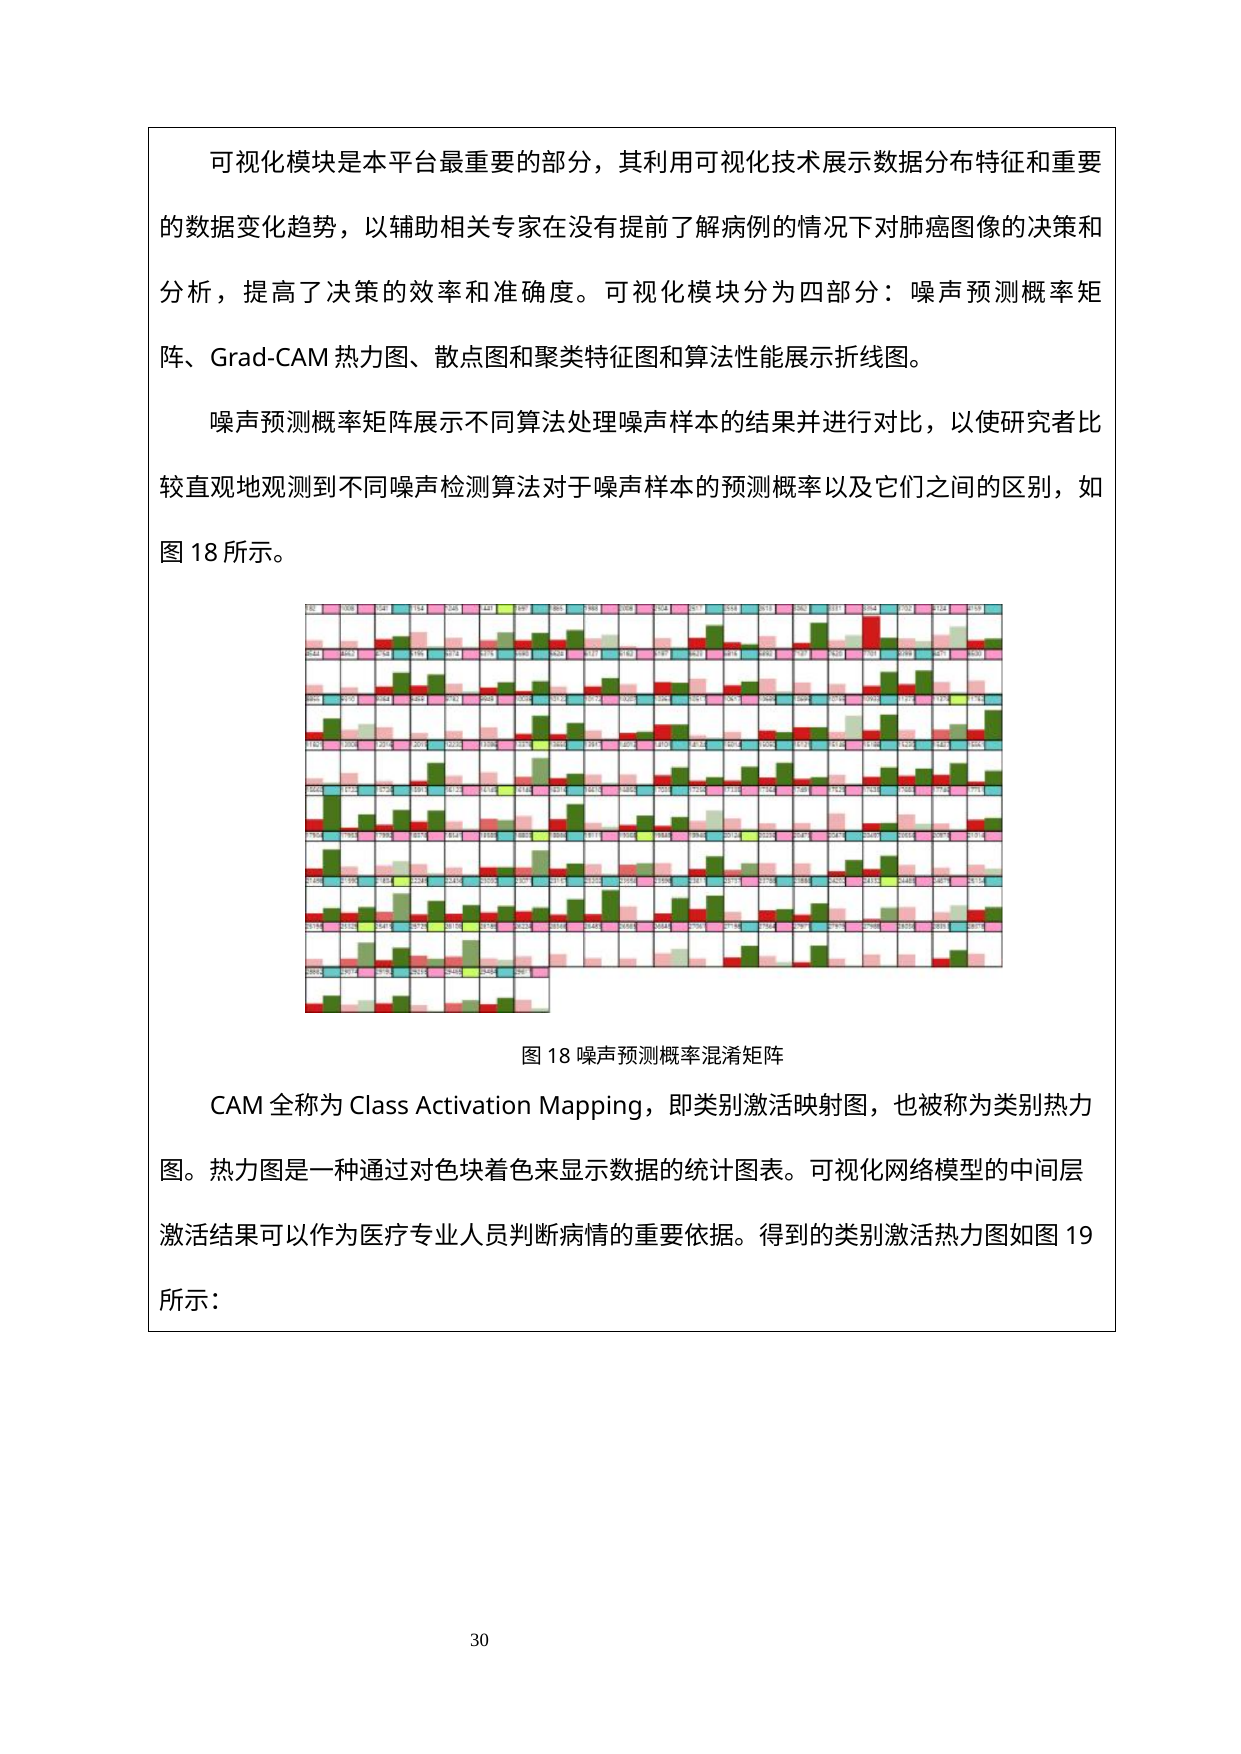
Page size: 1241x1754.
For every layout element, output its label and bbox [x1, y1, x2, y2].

table_header [149, 128, 1115, 1331]
picture [282, 583, 1025, 1027]
